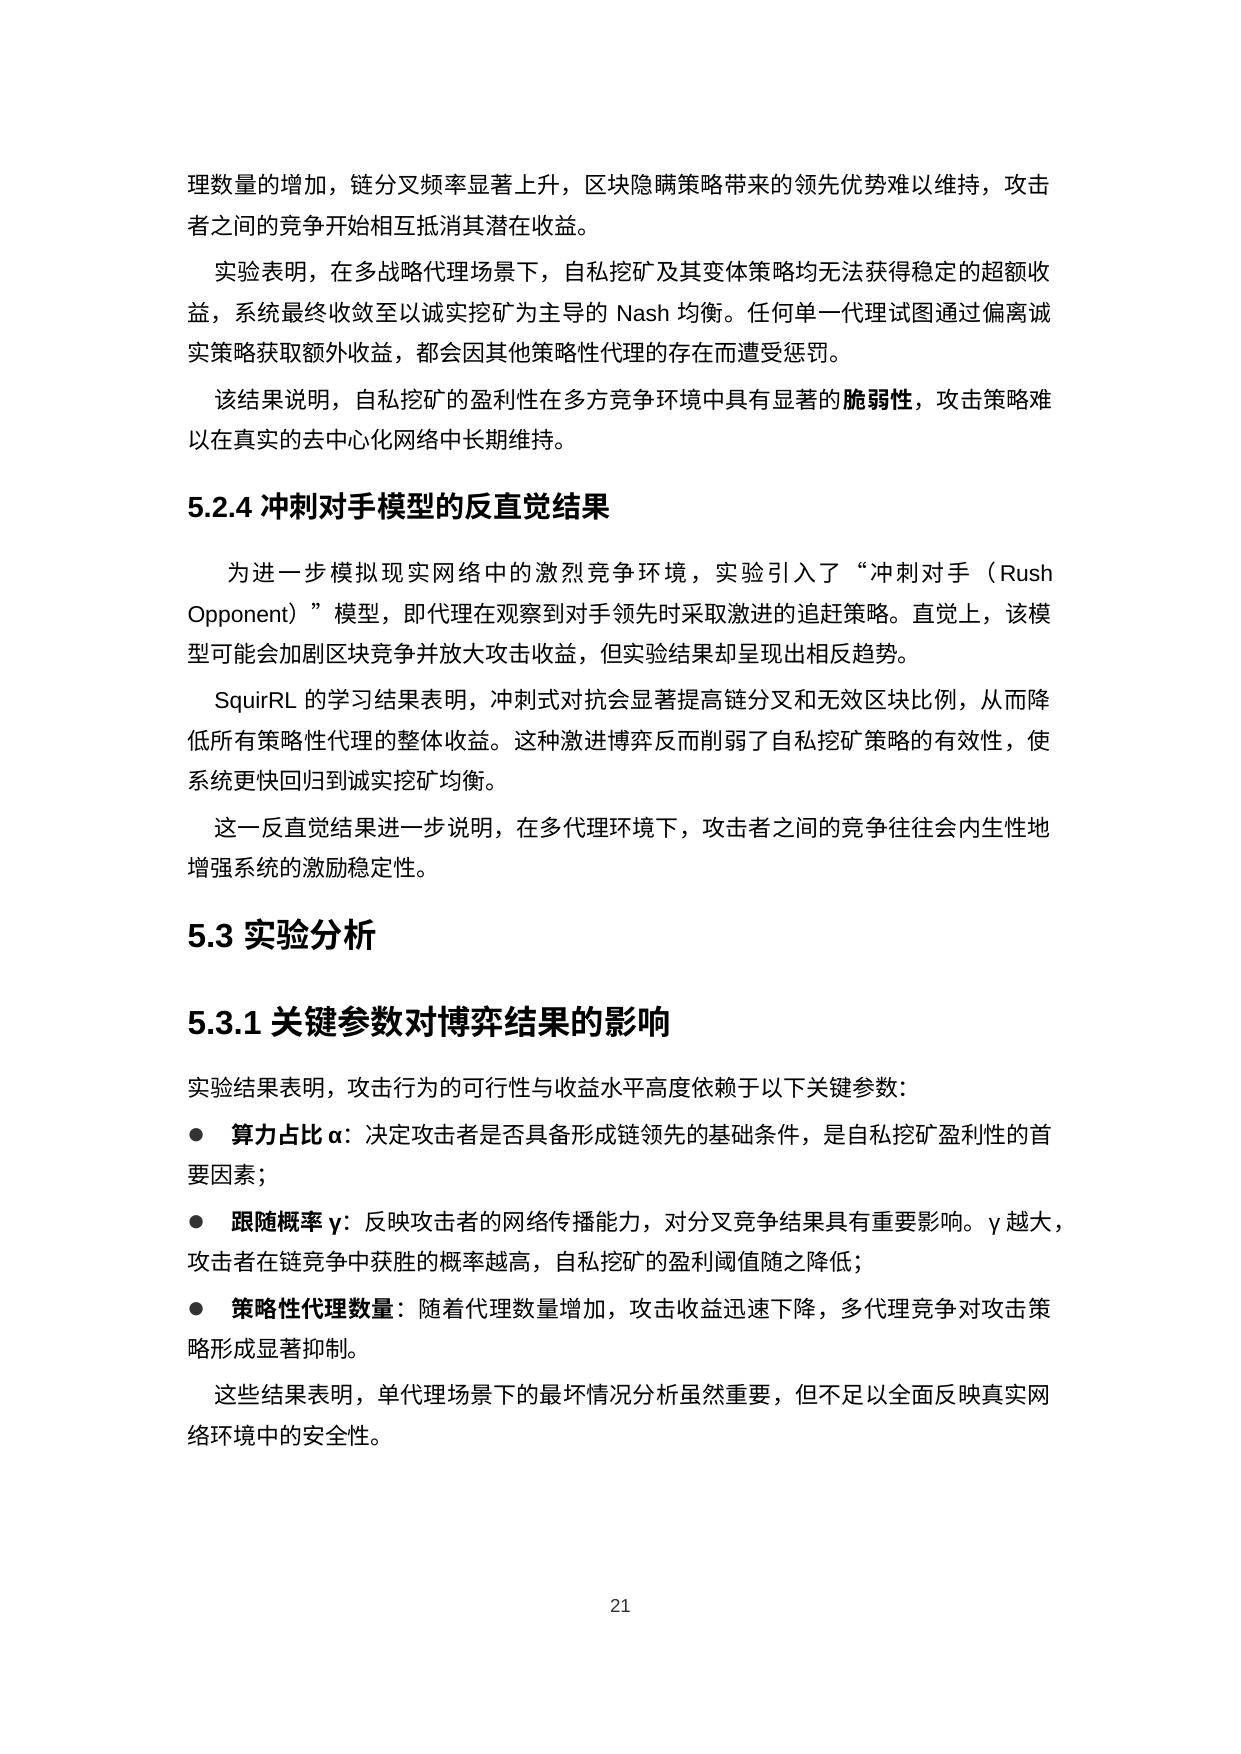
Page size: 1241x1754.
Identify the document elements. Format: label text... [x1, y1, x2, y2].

text 为进一步模拟现实网络中的激烈竞争环境，实验引入了“冲刺对手（Rush Opponent）”模型，即代理在观察到对手领先时采取激进的追赶策略。直觉上，该模型可能会加剧区块竞争并放大攻击收益，但实验结果却呈现出相反趋势。 [187, 552, 1053, 673]
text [187, 164, 1053, 244]
list 策略性代理数量：随着代理数量增加，攻击收益迅速下降，多代理竞争对攻击策略形成显著抑制。 [187, 1287, 1053, 1368]
list 跟随概率 γ：反映攻击者的网络传播能力，对分叉竞争结果具有重要影响。γ 越大，攻击者在链竞争中获胜的概率越高，自私挖矿的盈利阈值随之降低； [187, 1200, 1053, 1281]
text 这一反直觉结果进一步说明，在多代理环境下，攻击者之间的竞争往往会内生性地增强系统的激励稳定性。 [187, 806, 1053, 887]
subtitle 5.3.1 关键参数对博弈结果的影响 [187, 980, 1053, 1060]
text 该结果说明，自私挖矿的盈利性在多方竞争环境中具有显著的脆弱性，攻击策略难以在真实的去中心化网络中长期维持。 [187, 378, 1053, 458]
text 实验结果表明，攻击行为的可行性与收益水平高度依赖于以下关键参数： [187, 1067, 1053, 1107]
list 算力占比 α：决定攻击者是否具备形成链领先的基础条件，是自私挖矿盈利性的首要因素； [187, 1113, 1053, 1194]
subtitle 5.2.4 冲刺对手模型的反直觉结果 [187, 465, 1053, 545]
subtitle 5.3 实验分析 [187, 893, 1053, 973]
text 这些结果表明，单代理场景下的最坏情况分析虽然重要，但不足以全面反映真实网络环境中的安全性。 [187, 1374, 1053, 1454]
text SquirRL 的学习结果表明，冲刺式对抗会显著提高链分叉和无效区块比例，从而降低所有策略性代理的整体收益。这种激进博弈反而削弱了自私挖矿策略的有效性，使系统更快回归到诚实挖矿均衡。 [187, 679, 1053, 800]
text 实验表明，在多战略代理场景下，自私挖矿及其变体策略均无法获得稳定的超额收益，系统最终收敛至以诚实挖矿为主导的 Nash 均衡。任何单一代理试图通过偏离诚实策略获取额外收益，都会因其他策略性代理的存在而遭受惩罚。 [187, 251, 1053, 372]
